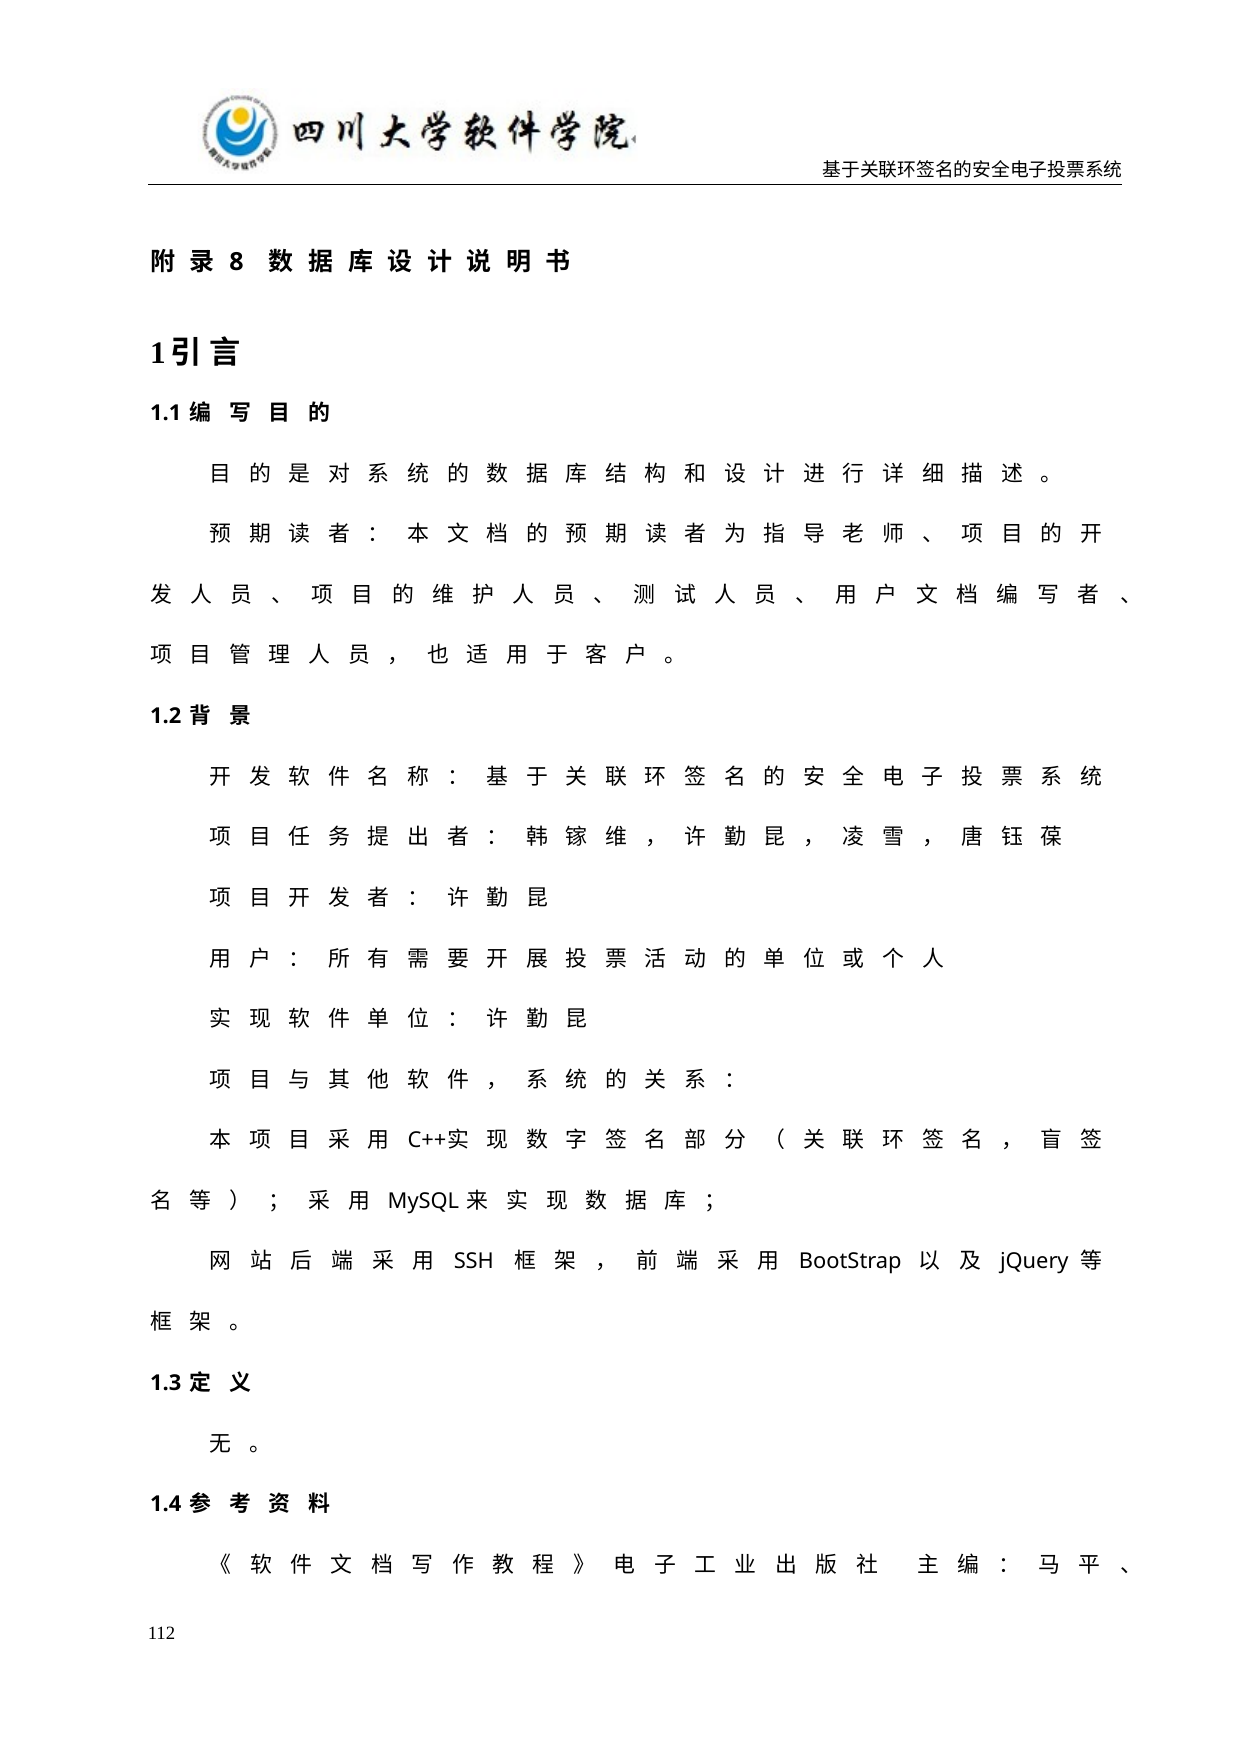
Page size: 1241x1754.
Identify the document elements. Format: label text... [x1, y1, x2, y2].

text 《软件文档写作教程》电子工业出版社 主编：马平、黄冬梅 [150, 1532, 1120, 1593]
text 开发软件名称：基于关联环签名的安全电子投票系统 [150, 744, 1120, 805]
text 无。 [150, 1411, 1120, 1472]
subtitle 1引言 [150, 320, 1120, 380]
text 目的是对系统的数据库结构和设计进行详细描述。 [150, 441, 1120, 502]
text 项目开发者：许勤昆 [150, 865, 1120, 926]
text 本项目采用C++实现数字签名部分（关联环签名，盲签名等）；采用MySQL来实现数据库； [150, 1108, 1120, 1229]
picture [197, 88, 639, 177]
text 预期读者：本文档的预期读者为指导老师、项目的开发人员、项目的维护人员、测试人员、用户文档编写者、项目管理人员，也适用于客户。 [150, 502, 1120, 683]
text 项目任务提出者：韩镓维，许勤昆，凌雪，唐钰葆 [150, 805, 1120, 865]
text 项目与其他软件，系统的关系： [150, 1047, 1120, 1108]
text 实现软件单位：许勤昆 [150, 987, 1120, 1047]
text 1.2背景 [150, 683, 1120, 744]
text 1.3定义 [150, 1350, 1120, 1411]
subtitle 附录8 数据库设计说明书 [150, 229, 1120, 289]
text 1.4参考资料 [150, 1472, 1120, 1532]
text 用户：所有需要开展投票活动的单位或个人 [150, 926, 1120, 987]
text 1.1编写目的 [150, 380, 1120, 441]
text 网站后端采用SSH框架，前端采用BootStrap以及jQuery等框架。 [150, 1229, 1120, 1350]
